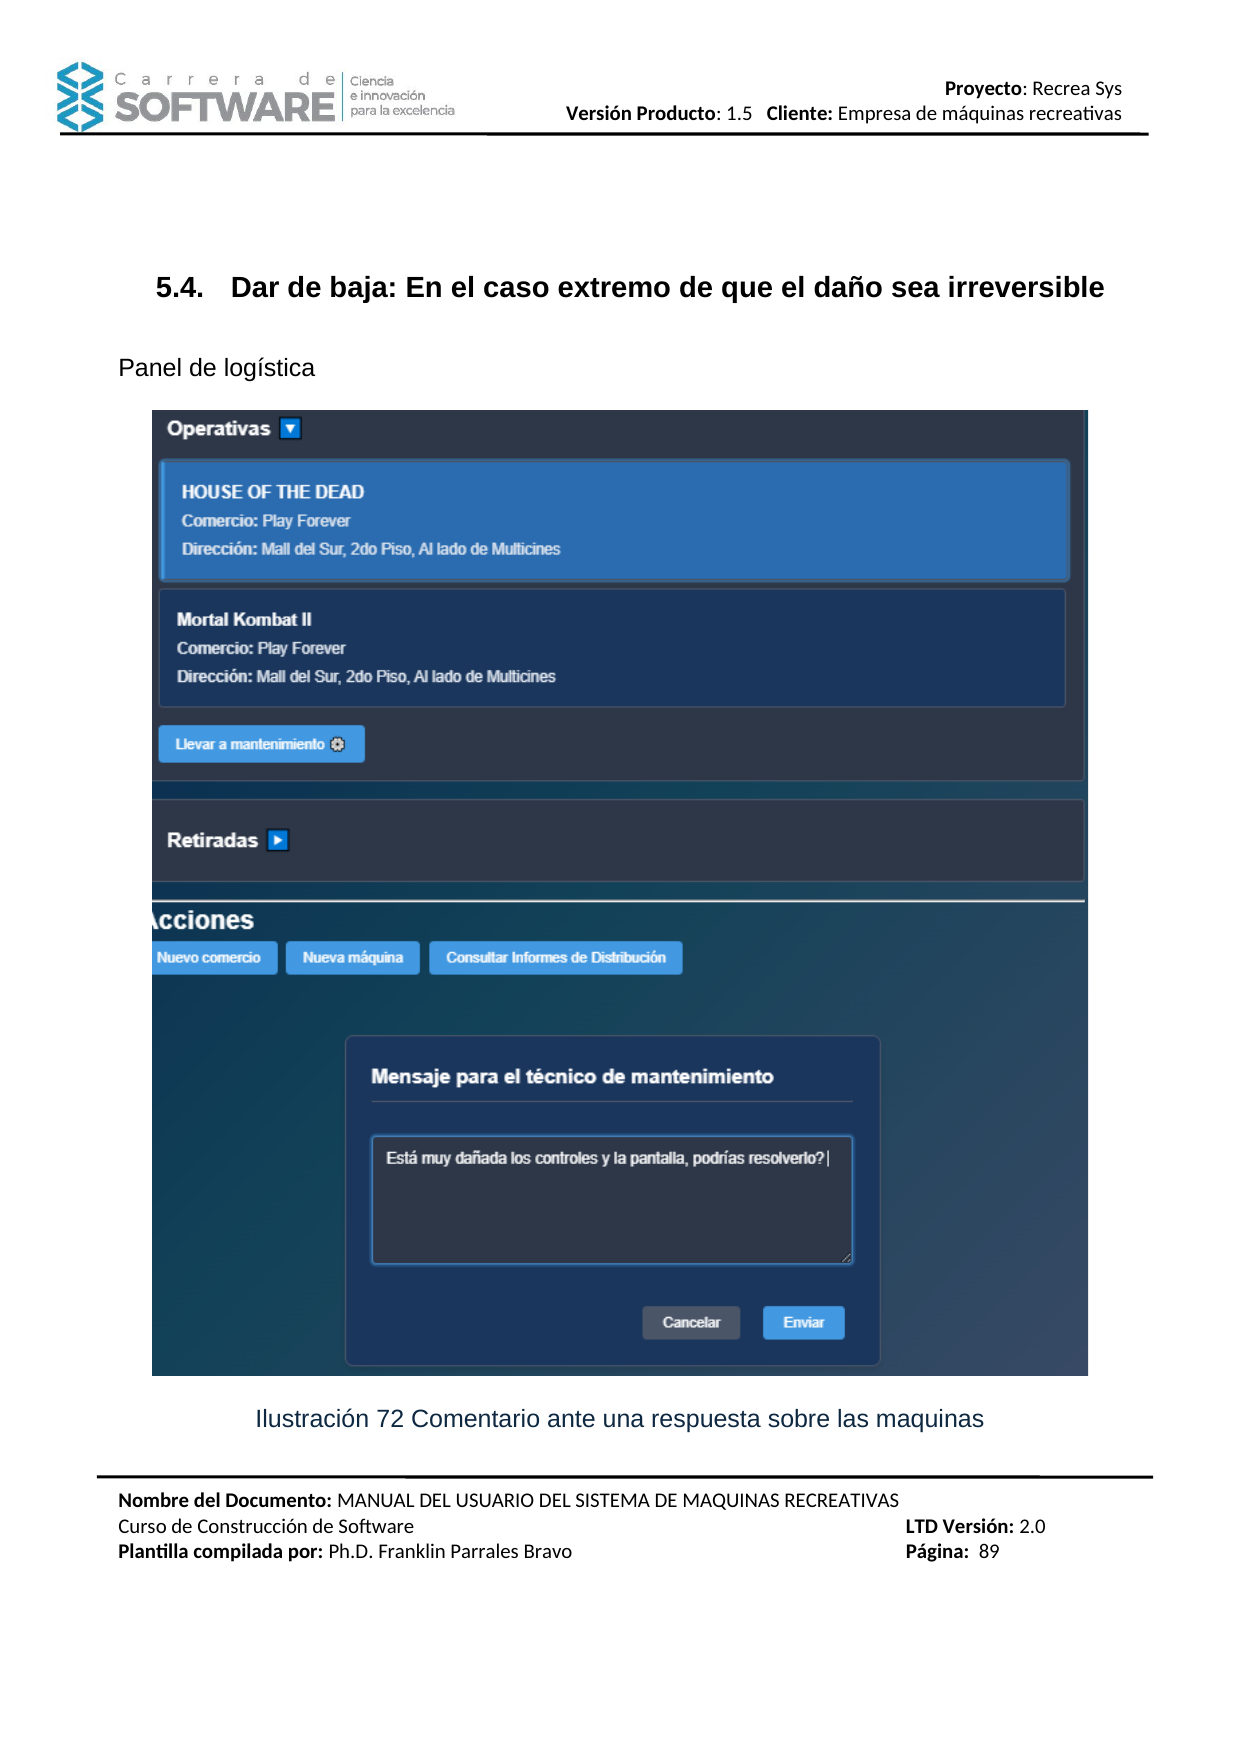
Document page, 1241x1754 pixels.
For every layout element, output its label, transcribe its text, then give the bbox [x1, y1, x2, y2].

subtitle Dar de baja: En el caso extremo de que el daño sea irreversible [156, 269, 1122, 303]
picture [152, 410, 1089, 1376]
text Ilustración 72 Comentario ante una respuesta sobre las maquinas [118, 1404, 1122, 1433]
picture [46, 46, 461, 154]
text Panel de logística [118, 353, 1122, 382]
